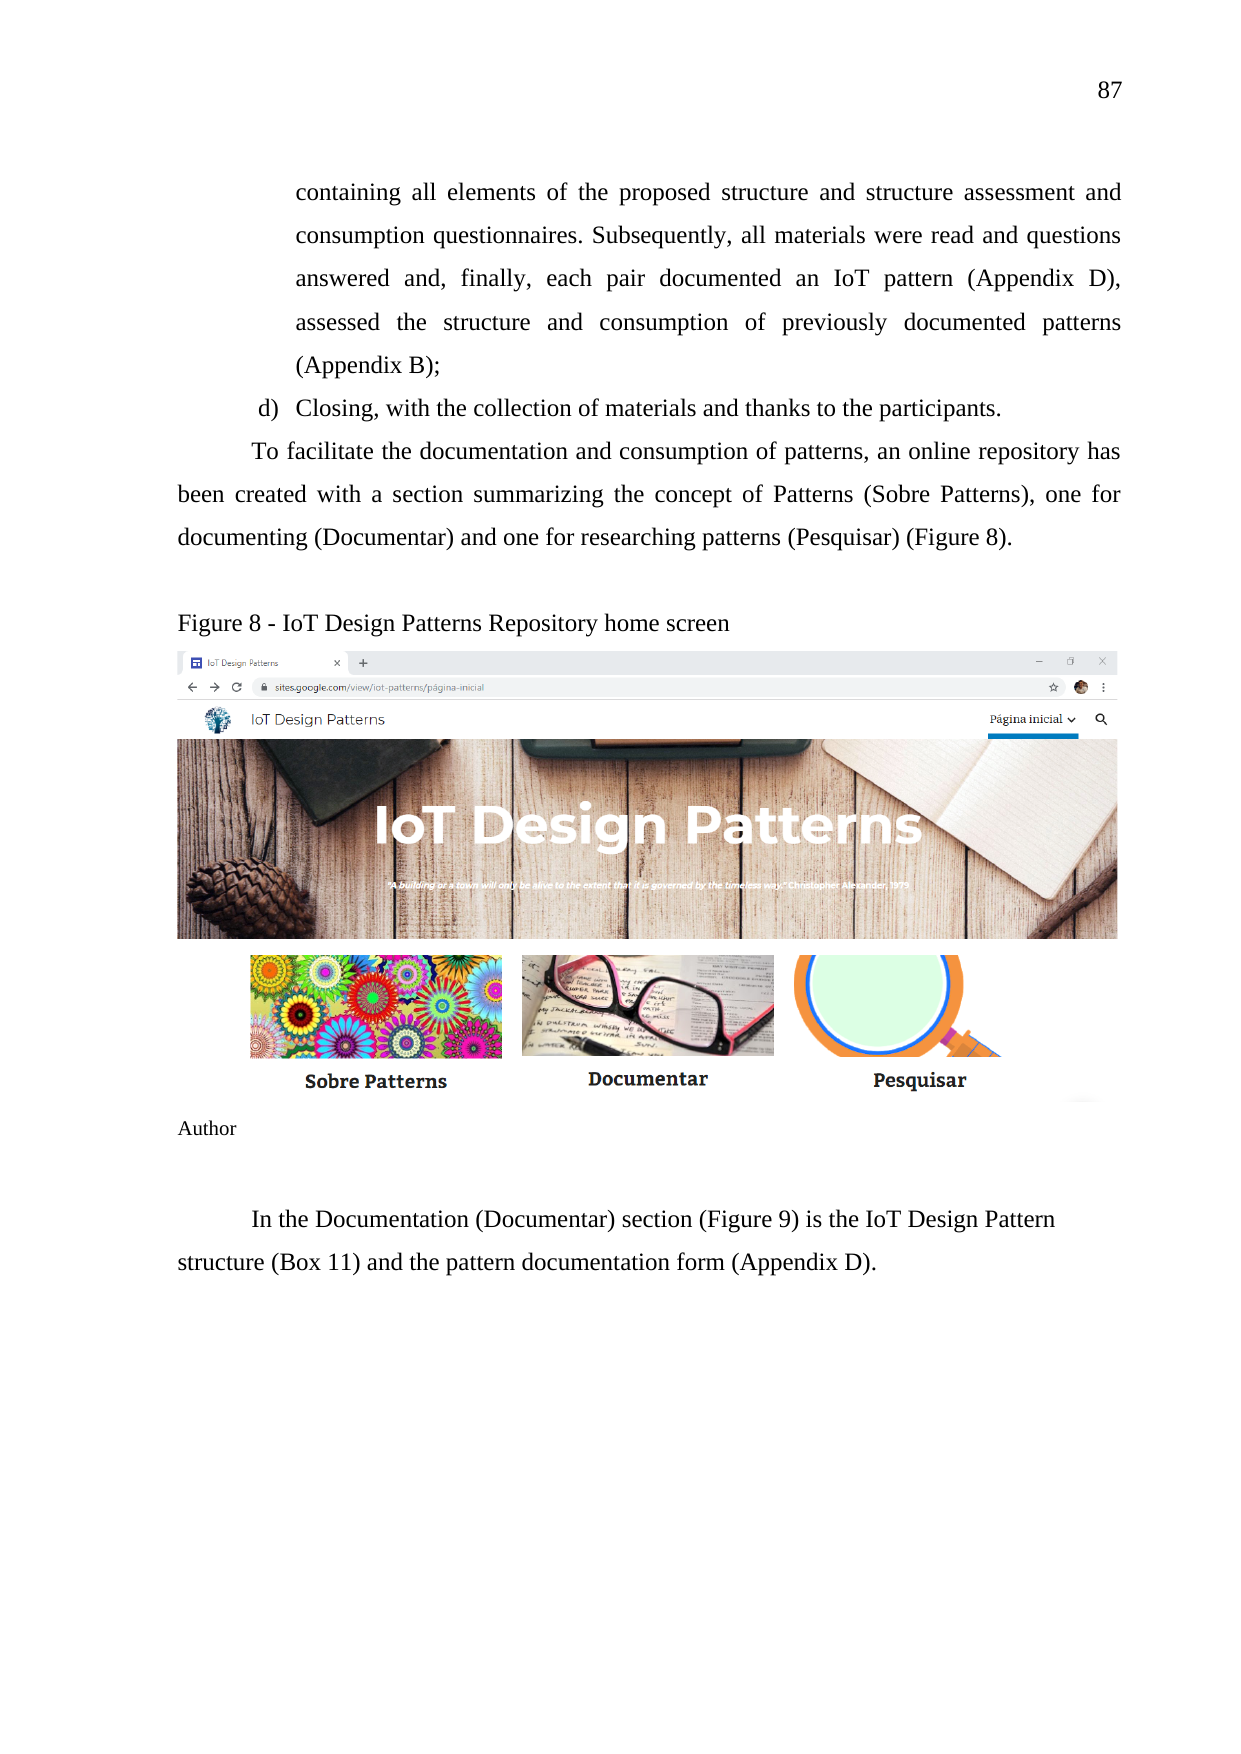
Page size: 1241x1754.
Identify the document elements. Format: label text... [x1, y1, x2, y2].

text Author [177, 1116, 1122, 1140]
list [258, 177, 1122, 378]
list Closing, with the collection of materials and thanks to the participants. [258, 393, 1122, 422]
picture [177, 651, 1118, 1102]
text In the Documentation (Documentar) section (Figure 9) is the IoT Design Pattern structure (Box 11) and the pattern documentation form (Appendix D). [177, 1204, 1122, 1276]
text To facilitate the documentation and consumption of patterns, an online repository has been created with a section summarizing the concept of Patterns (Sobre Patterns), one for documenting (Documentar) and one for researching patterns (Pesquisar) (Figure 8). [177, 436, 1122, 551]
